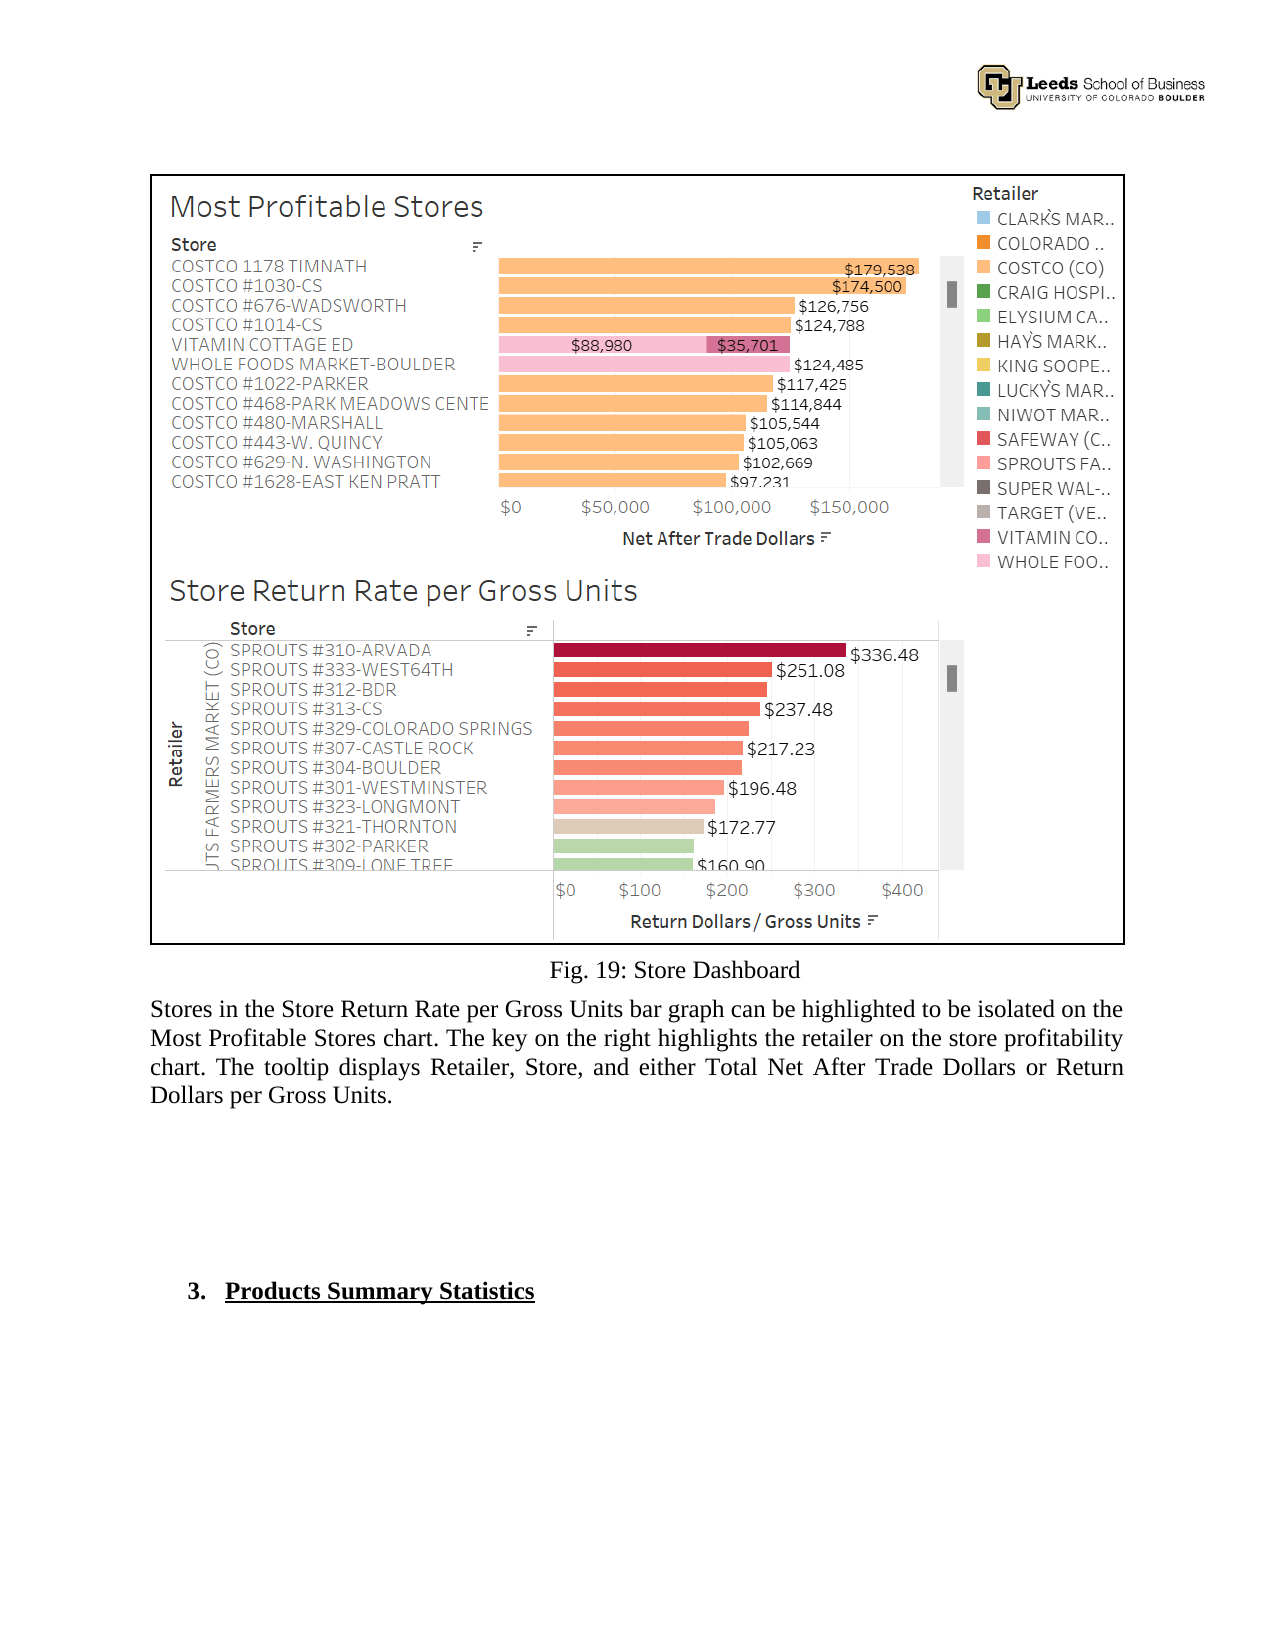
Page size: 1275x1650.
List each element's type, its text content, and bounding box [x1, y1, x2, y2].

text Stores in the Store Return Rate per Gross Units bar graph can be highlighted to be isolated on the Most Profitable Stores chart. The key on the right highlights the retailer on the store profitability chart. The tooltip displays Retailer, Store, and either Total Net After Trade Dollars or Return Dollars per Gross Units. [150, 994, 1125, 1109]
picture [954, 18, 1227, 156]
picture [152, 176, 1123, 943]
text Fig. 19: Store Dashboard [225, 955, 1125, 984]
list Products Summary Statistics [187, 1276, 1125, 1305]
